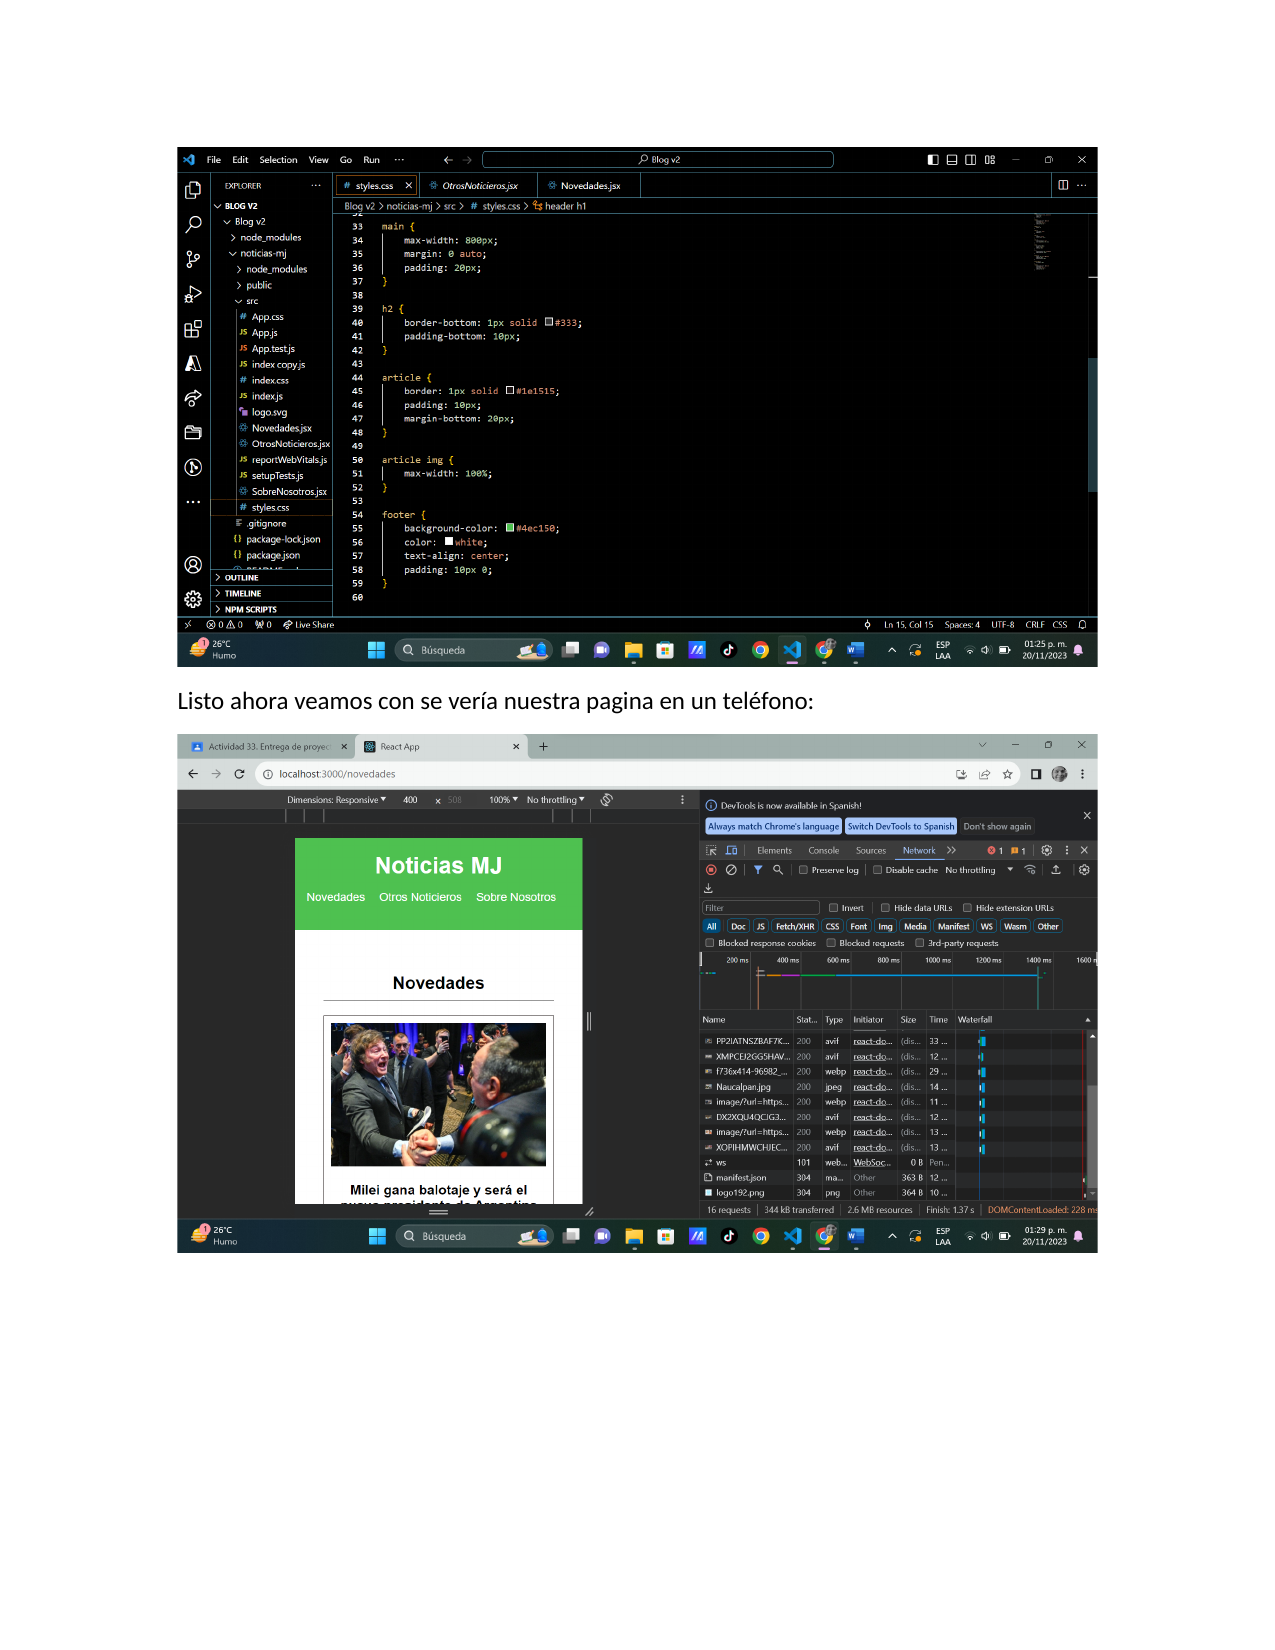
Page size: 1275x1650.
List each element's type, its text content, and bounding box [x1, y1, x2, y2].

picture [177, 147, 1098, 667]
picture [177, 734, 1098, 1253]
text Listo ahora veamos con se vería nuestra pagina en un teléfono: [177, 685, 1098, 716]
